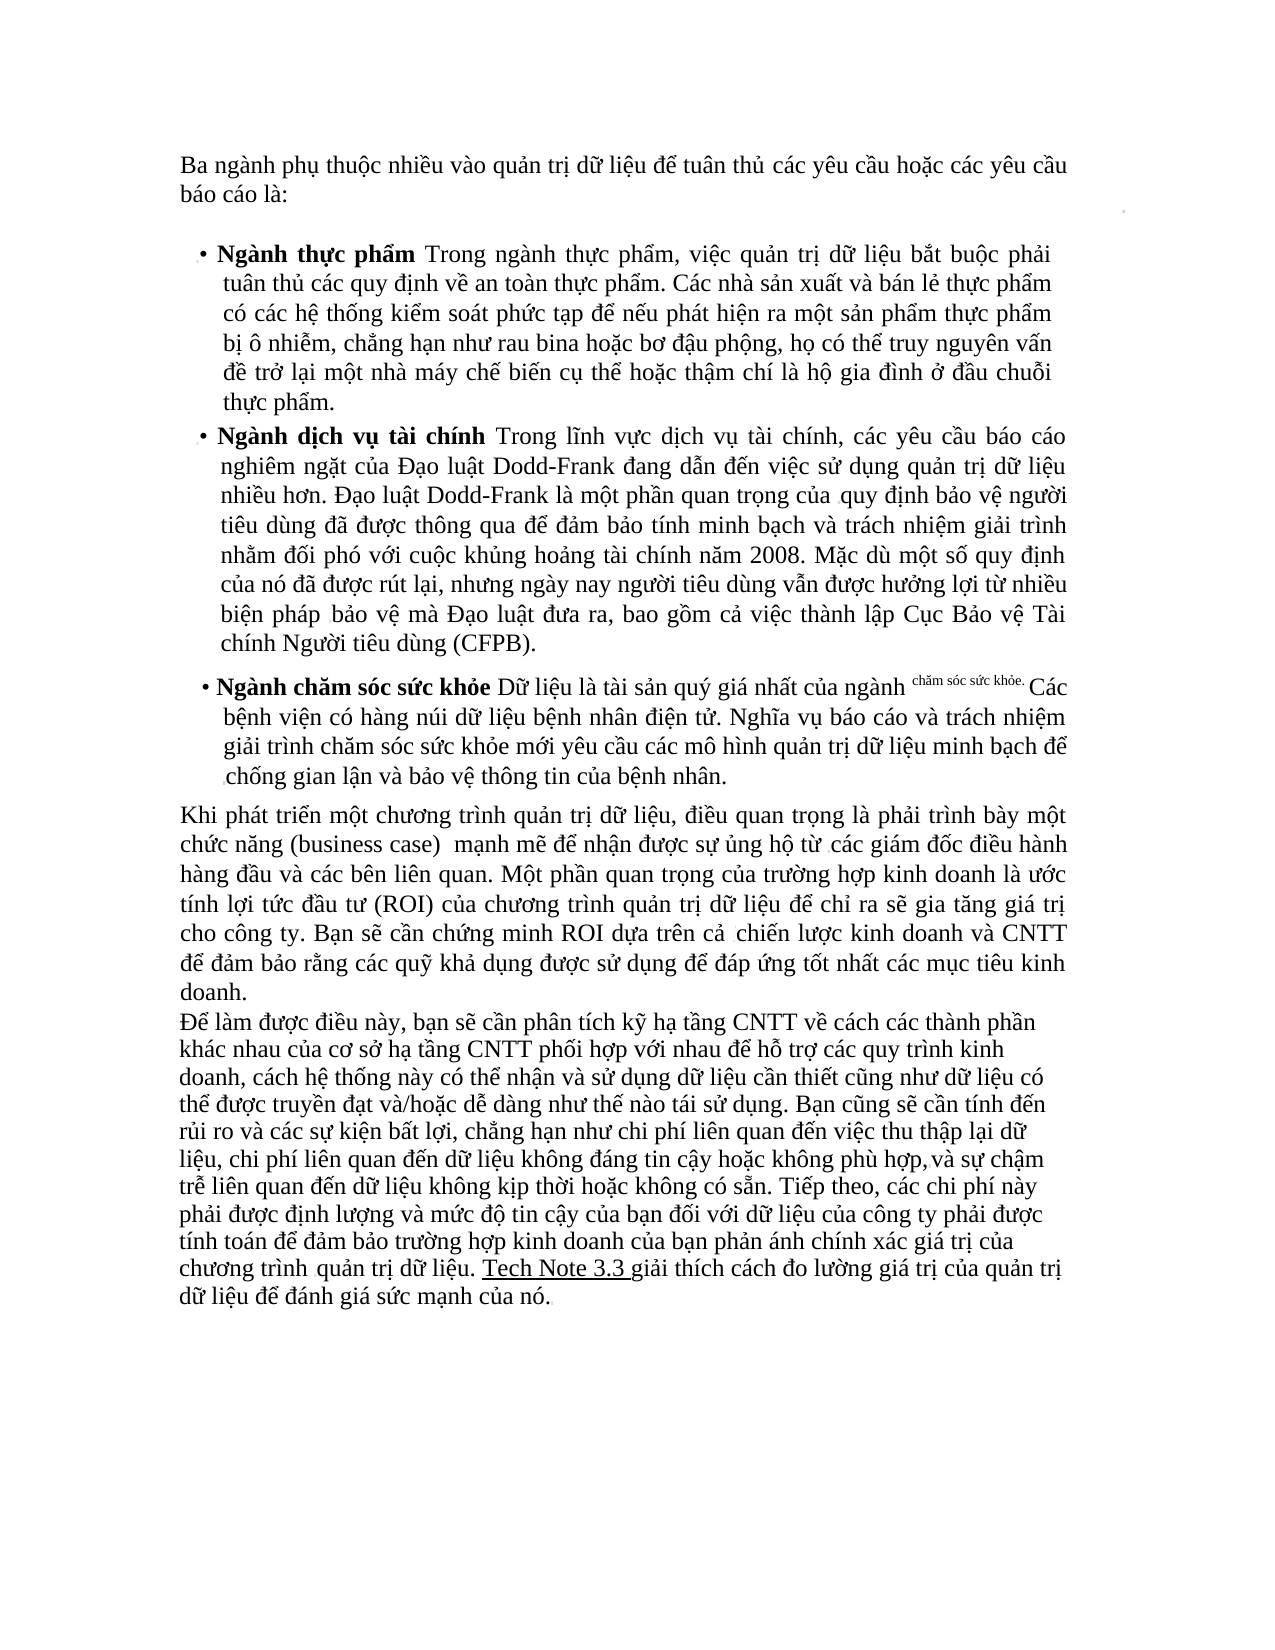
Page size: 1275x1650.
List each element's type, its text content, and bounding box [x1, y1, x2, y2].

text • Ngành chăm sóc sức khỏe Dữ liệu là tài sản quý giá nhất của ngành chăm sóc sức khỏe. Các bệnh viện có hàng núi dữ liệu bệnh nhân điện tử. Nghĩa vụ báo cáo và trách nhiệm giải trình chăm sóc sức khỏe mới yêu cầu các mô hình quản trị dữ liệu minh bạch để chống gian lận và bảo vệ thông tin của bệnh nhân. [201, 672, 1068, 790]
text Khi phát triển một chương trình quản trị dữ liệu, điều quan trọng là phải trình bày một chức năng (business case) mạnh mẽ để nhận được sự ủng hộ từ các giám đốc điều hành hàng đầu và các bên liên quan. Một phần quan trọng của trường hợp kinh doanh là ước tính lợi tức đầu tư (ROI) của chương trình quản trị dữ liệu để chỉ ra sẽ gia tăng giá trị cho công ty. Bạn sẽ cần chứng minh ROI dựa trên cả chiến lược kinh doanh và CNTT để đảm bảo rằng các quỹ khả dụng được sử dụng để đáp ứng tốt nhất các mục tiêu kinh doanh. [180, 800, 1068, 1006]
text • Ngành thực phẩm Trong ngành thực phẩm, việc quản trị dữ liệu bắt buộc phải tuân thủ các quy định về an toàn thực phẩm. Các nhà sản xuất và bán lẻ thực phẩm có các hệ thống kiểm soát phức tạp để nếu phát hiện ra một sản phẩm thực phẩm bị ô nhiễm, chẳng hạn như rau bina hoặc bơ đậu phộng, họ có thể truy nguyên vấn đề trở lại một nhà máy chế biến cụ thể hoặc thậm chí là hộ gia đình ở đầu chuỗi thực phẩm. [196, 239, 1053, 416]
text Để làm được điều này, bạn sẽ cần phân tích kỹ hạ tầng CNTT về cách các thành phần khác nhau của cơ sở hạ tầng CNTT phối hợp với nhau để hỗ trợ các quy trình kinh doanh, cách hệ thống này có thể nhận và sử dụng dữ liệu cần thiết cũng như dữ liệu có thể được truyền đạt và/hoặc dễ dàng như thế nào tái sử dụng. Bạn cũng sẽ cần tính đến rủi ro và các sự kiện bất lợi, chẳng hạn như chi phí liên quan đến việc thu thập lại dữ liệu, chi phí liên quan đến dữ liệu không đáng tin cậy hoặc không phù hợp,và sự chậm trễ liên quan đến dữ liệu không kịp thời hoặc không có sẵn. Tiếp theo, các chi phí này phải được định lượng và mức độ tin cậy của bạn đối với dữ liệu của công ty phải được tính toán để đảm bảo trường hợp kinh doanh của bạn phản ánh chính xác giá trị của chương trình quản trị dữ liệu. Tech Note 3.3 giải thích cách đo lường giá trị của quản trị dữ liệu để đánh giá sức mạnh của nó. [179, 1008, 1069, 1309]
text • Ngành dịch vụ tài chính Trong lĩnh vực dịch vụ tài chính, các yêu cầu báo cáo nghiêm ngặt của Đạo luật Dodd-Frank đang dẫn đến việc sử dụng quản trị dữ liệu nhiều hơn. Đạo luật Dodd-Frank là một phần quan trọng của quy định bảo vệ người tiêu dùng đã được thông qua để đảm bảo tính minh bạch và trách nhiệm giải trình nhằm đối phó với cuộc khủng hoảng tài chính năm 2008. Mặc dù một số quy định của nó đã được rút lại, nhưng ngày nay người tiêu dùng vẫn được hưởng lợi từ nhiều biện pháp bảo vệ mà Đạo luật đưa ra, bao gồm cả việc thành lập Cục Bảo vệ Tài chính Người tiêu dùng (CFPB). [196, 421, 1068, 657]
text Ba ngành phụ thuộc nhiều vào quản trị dữ liệu để tuân thủ các yêu cầu hoặc các yêu cầu báo cáo là: [180, 150, 1068, 208]
